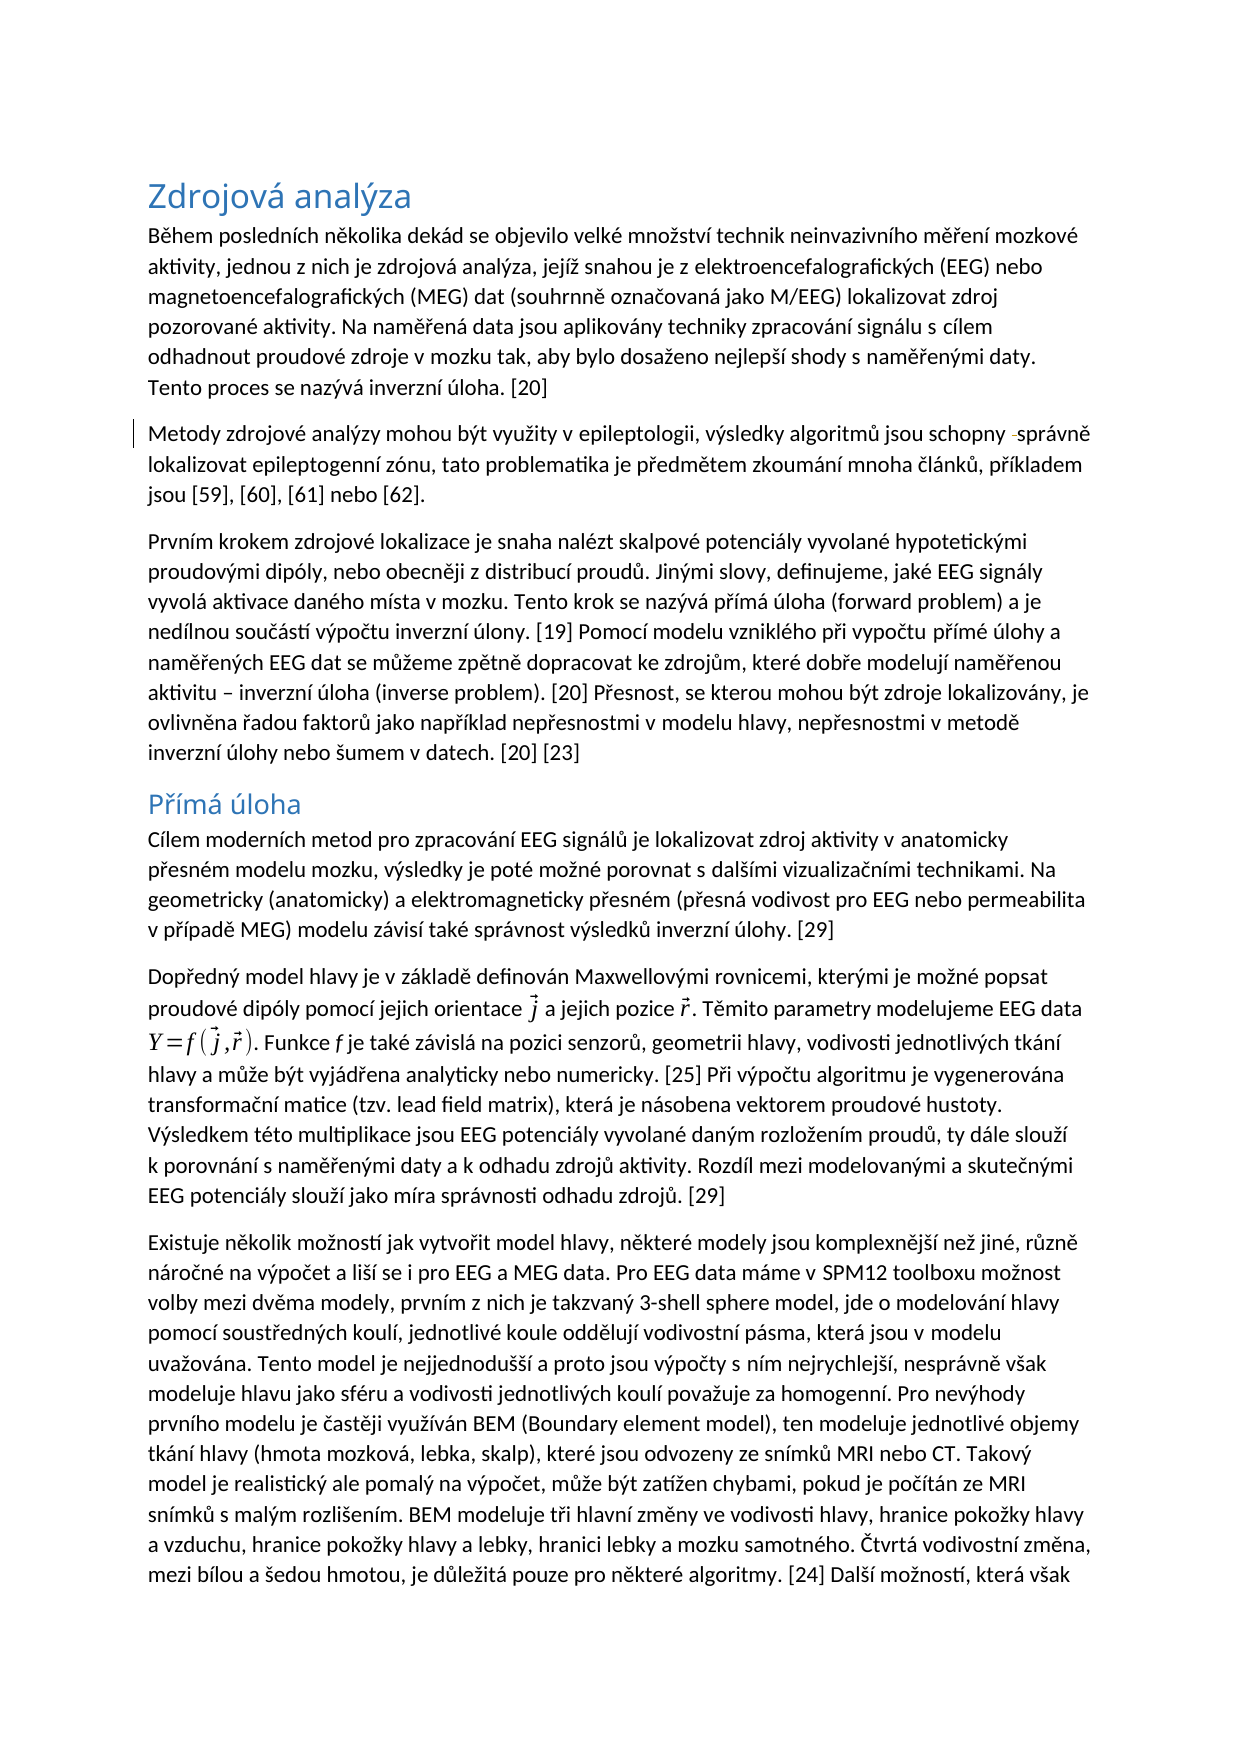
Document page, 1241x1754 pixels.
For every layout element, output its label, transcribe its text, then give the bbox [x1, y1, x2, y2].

subtitle Přímá úloha [148, 785, 1093, 822]
subtitle Zdrojová analýza [148, 173, 1093, 218]
text Prvním krokem zdrojové lokalizace je snaha nalézt skalpové potenciály vyvolané hypotetickými proudovými dipóly, nebo obecněji z distribucí proudů. Jinými slovy, definujeme, jaké EEG signály vyvolá aktivace daného místa v mozku. Tento krok se nazývá přímá úloha (forward problem) a je nedílnou součástí výpočtu inverzní úlony. [19] Pomocí modelu vzniklého při vypočtu přímé úlohy a naměřených EEG dat se můžeme zpětně dopracovat ke zdrojům, které dobře modelují naměřenou aktivitu – inverzní úloha (inverse problem). [20] Přesnost, se kterou mohou být zdroje lokalizovány, je ovlivněna řadou faktorů jako například nepřesnostmi v modelu hlavy, nepřesnostmi v metodě inverzní úlohy nebo šumem v datech. [20] [23] [148, 527, 1093, 766]
text Dopředný model hlavy je v základě definován Maxwellovými rovnicemi, kterými je možné popsat proudové dipóly pomocí jejich orientace a jejich pozice . Těmito parametry modelujeme EEG data . Funkce f je také závislá na pozici senzorů, geometrii hlavy, vodivosti jednotlivých tkání hlavy a může být vyjádřena analyticky nebo numericky. [25] Při výpočtu algoritmu je vygenerována transformační matice (tzv. lead field matrix), která je násobena vektorem proudové hustoty. Výsledkem této multiplikace jsou EEG potenciály vyvolané daným rozložením proudů, ty dále slouží k porovnání s naměřenými daty a k odhadu zdrojů aktivity. Rozdíl mezi modelovanými a skutečnými EEG potenciály slouží jako míra správnosti odhadu zdrojů. [29] [148, 962, 1093, 1209]
text Metody zdrojové analýzy mohou být využity v epileptologii, výsledky algoritmů jsou schopny správně lokalizovat epileptogenní zónu, tato problematika je předmětem zkoumání mnoha článků, příkladem jsou [59], [60], [61] nebo [62]. [148, 419, 1093, 508]
text Cílem moderních metod pro zpracování EEG signálů je lokalizovat zdroj aktivity v anatomicky přesném modelu mozku, výsledky je poté možné porovnat s dalšími vizualizačními technikami. Na geometricky (anatomicky) a elektromagneticky přesném (přesná vodivost pro EEG nebo permeabilita v případě MEG) modelu závisí také správnost výsledků inverzní úlohy. [29] [148, 825, 1093, 943]
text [148, 1228, 1093, 1588]
text Během posledních několika dekád se objevilo velké množství technik neinvazivního měření mozkové aktivity, jednou z nich je zdrojová analýza, jejíž snahou je z elektroencefalografických (EEG) nebo magnetoencefalografických (MEG) dat (souhrnně označovaná jako M/EEG) lokalizovat zdroj pozorované aktivity. Na naměřená data jsou aplikovány techniky zpracování signálu s cílem odhadnout proudové zdroje v mozku tak, aby bylo dosaženo nejlepší shody s naměřenými daty. Tento proces se nazývá inverzní úloha. [20] [148, 222, 1093, 401]
